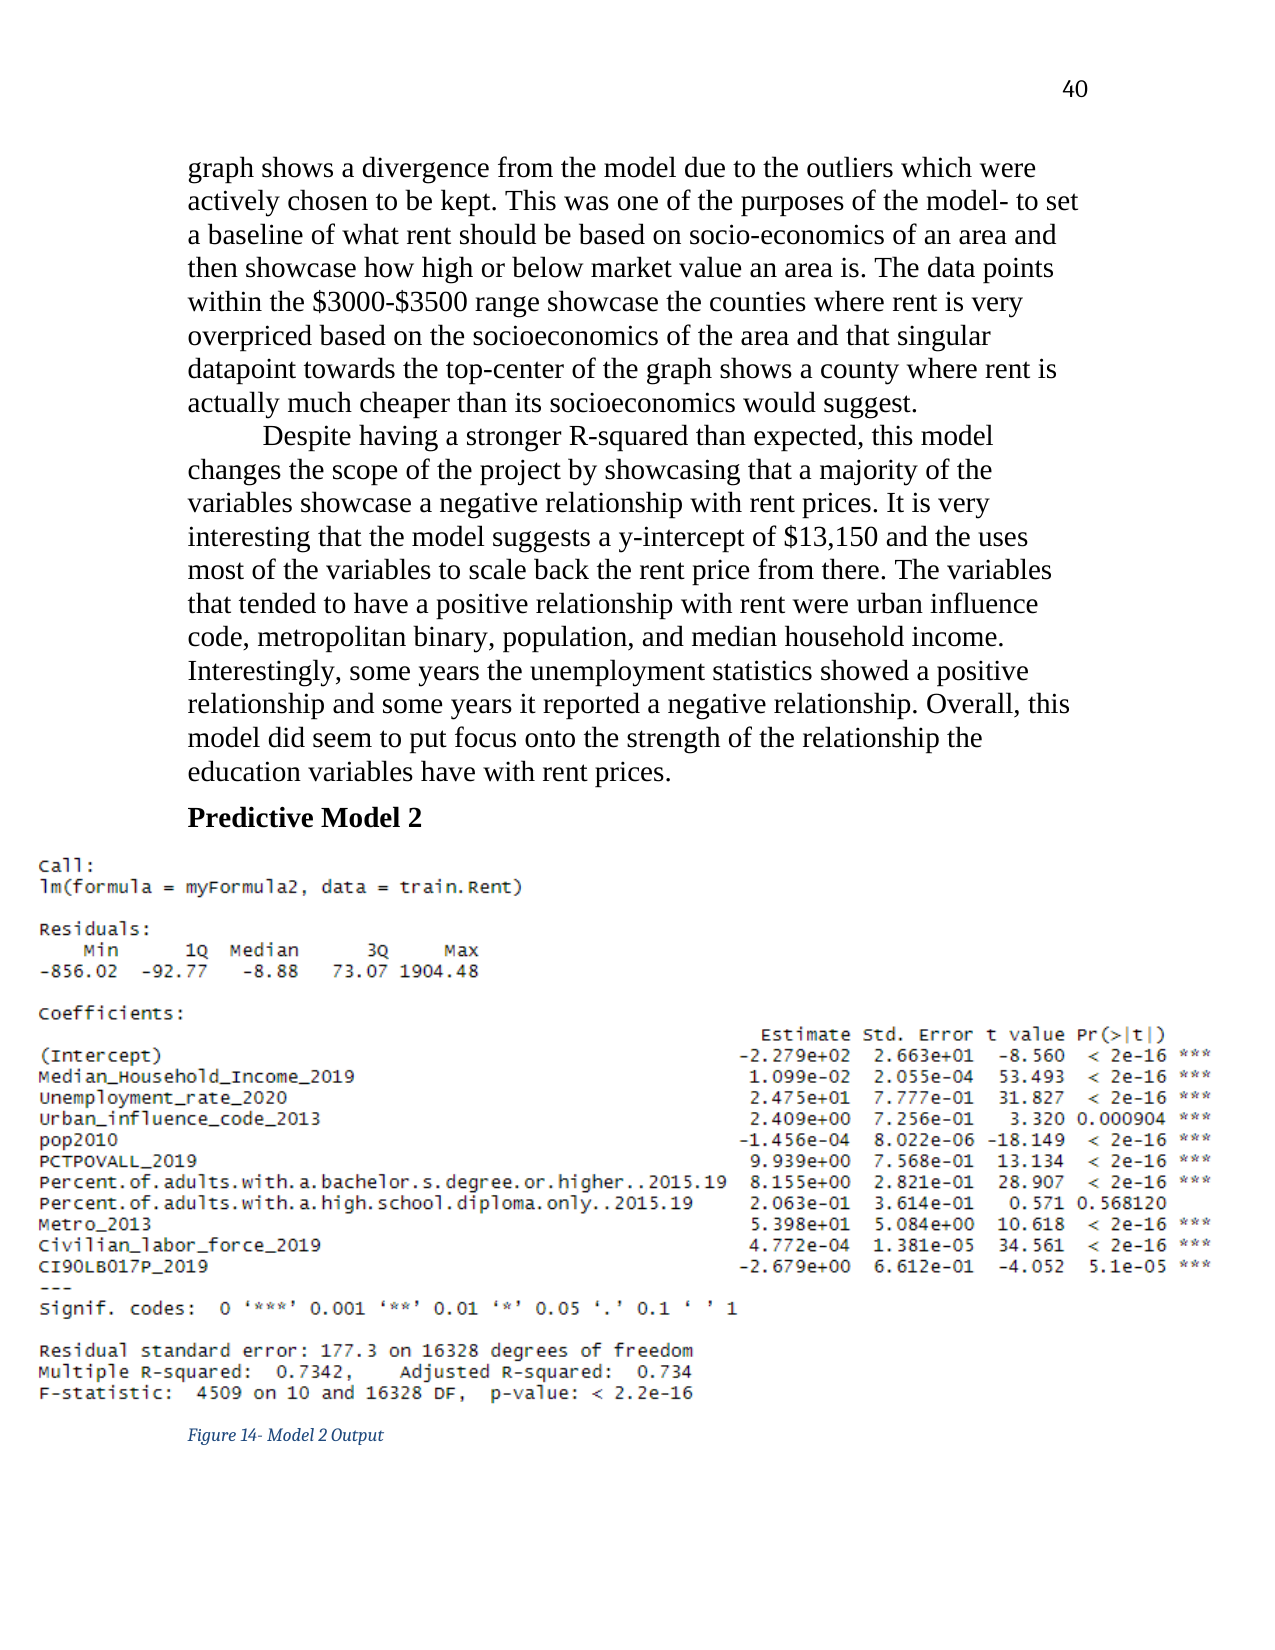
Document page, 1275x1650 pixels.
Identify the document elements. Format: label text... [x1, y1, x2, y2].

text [187, 150, 1087, 351]
subtitle Predictive Model 2 [187, 733, 1087, 766]
text Despite having a stronger R-squared than expected, this model changes the scope of the project by showcasing that a majority of the variables showcase a negative relationship with rent prices. It is very interesting that the model suggests a y-intercept of $13,150 and the uses most of the variables to scale back the rent price from there. The variables that tended to have a positive relationship with rent were urban influence code, metropolitan binary, population, and median household income. Interestingly, some years the unemployment statistics showed a positive relationship and some years it reported a negative relationship. Overall, this model did seem to put focus onto the strength of the relationship the education variables have with rent prices. [187, 351, 1087, 720]
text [187, 1400, 1087, 1467]
